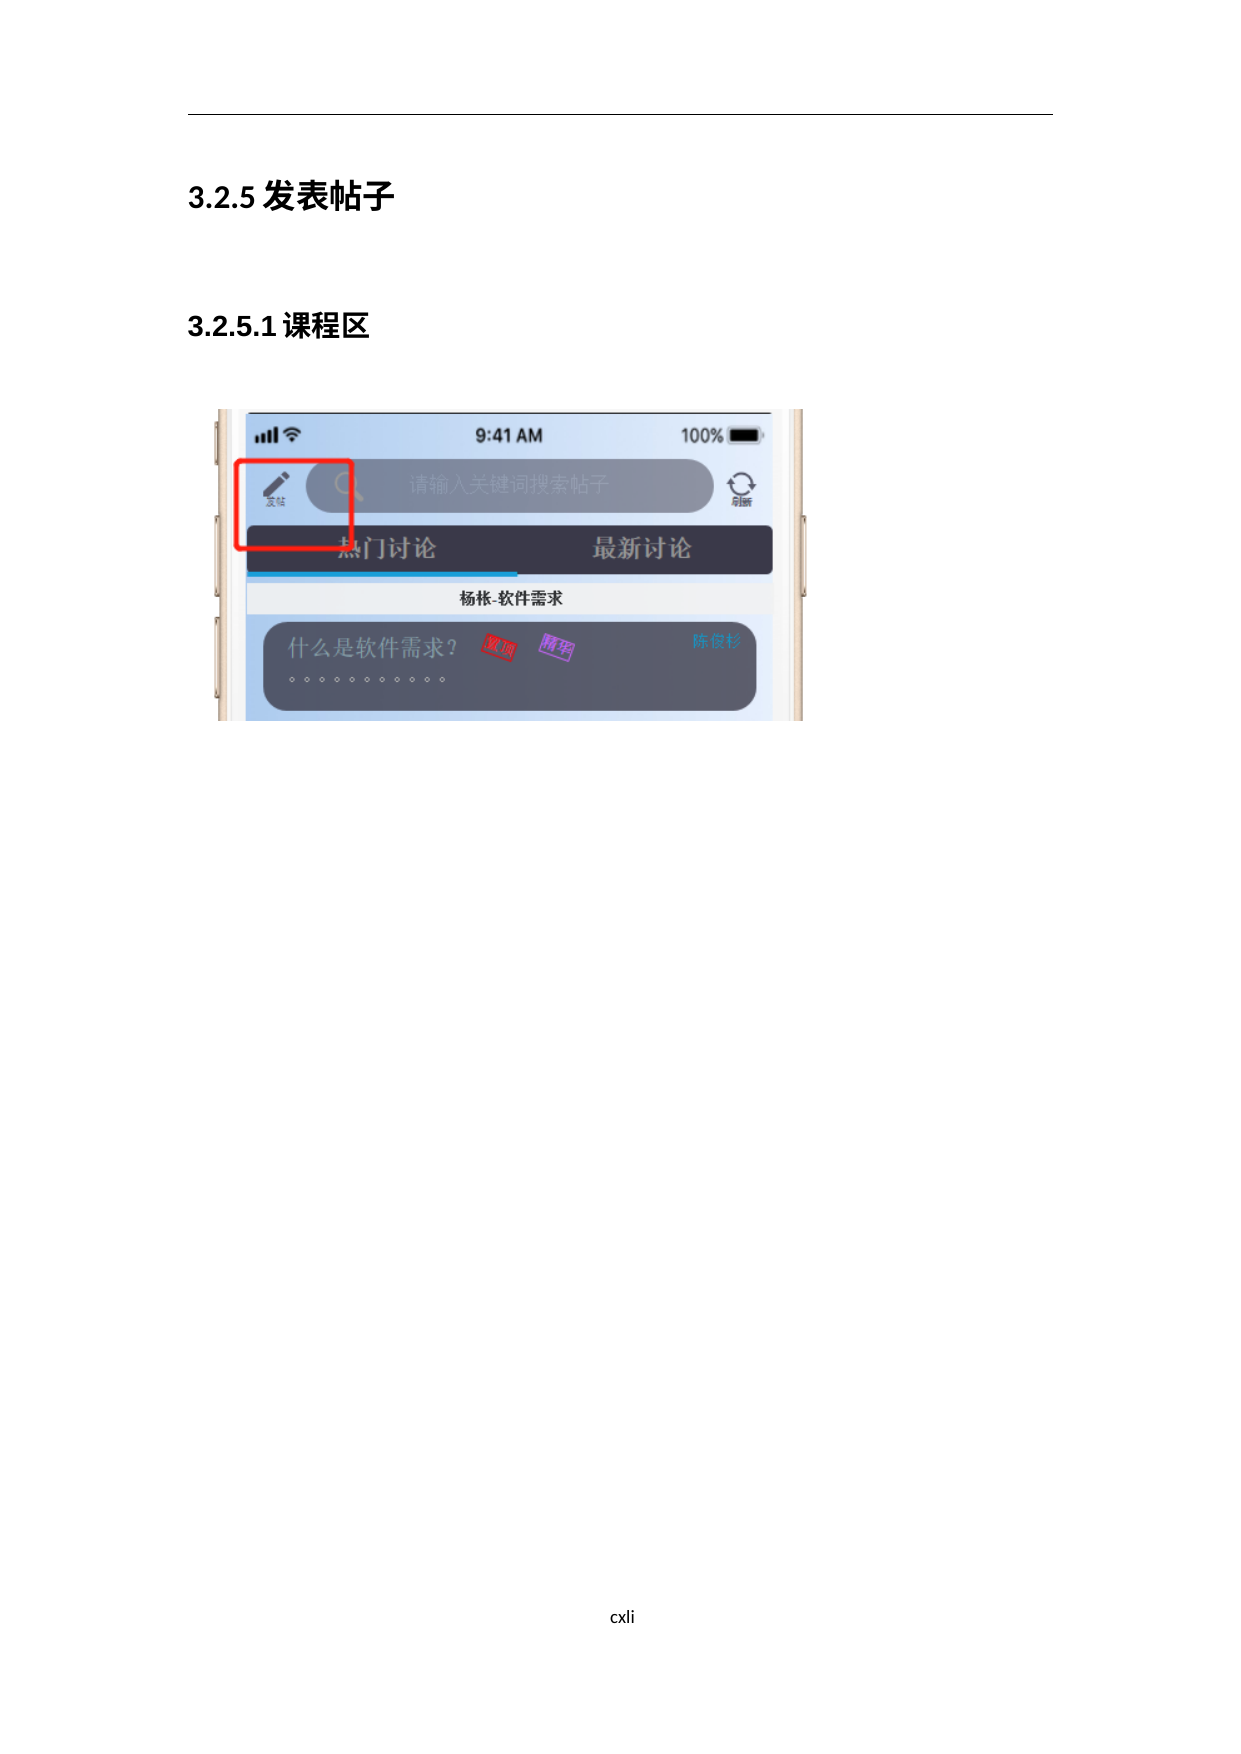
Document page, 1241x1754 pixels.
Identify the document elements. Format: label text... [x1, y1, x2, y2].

picture [187, 409, 923, 721]
subtitle 3.2.5发表帖子 [187, 162, 1053, 227]
subtitle 3.2.5.1课程区 [187, 291, 1053, 356]
